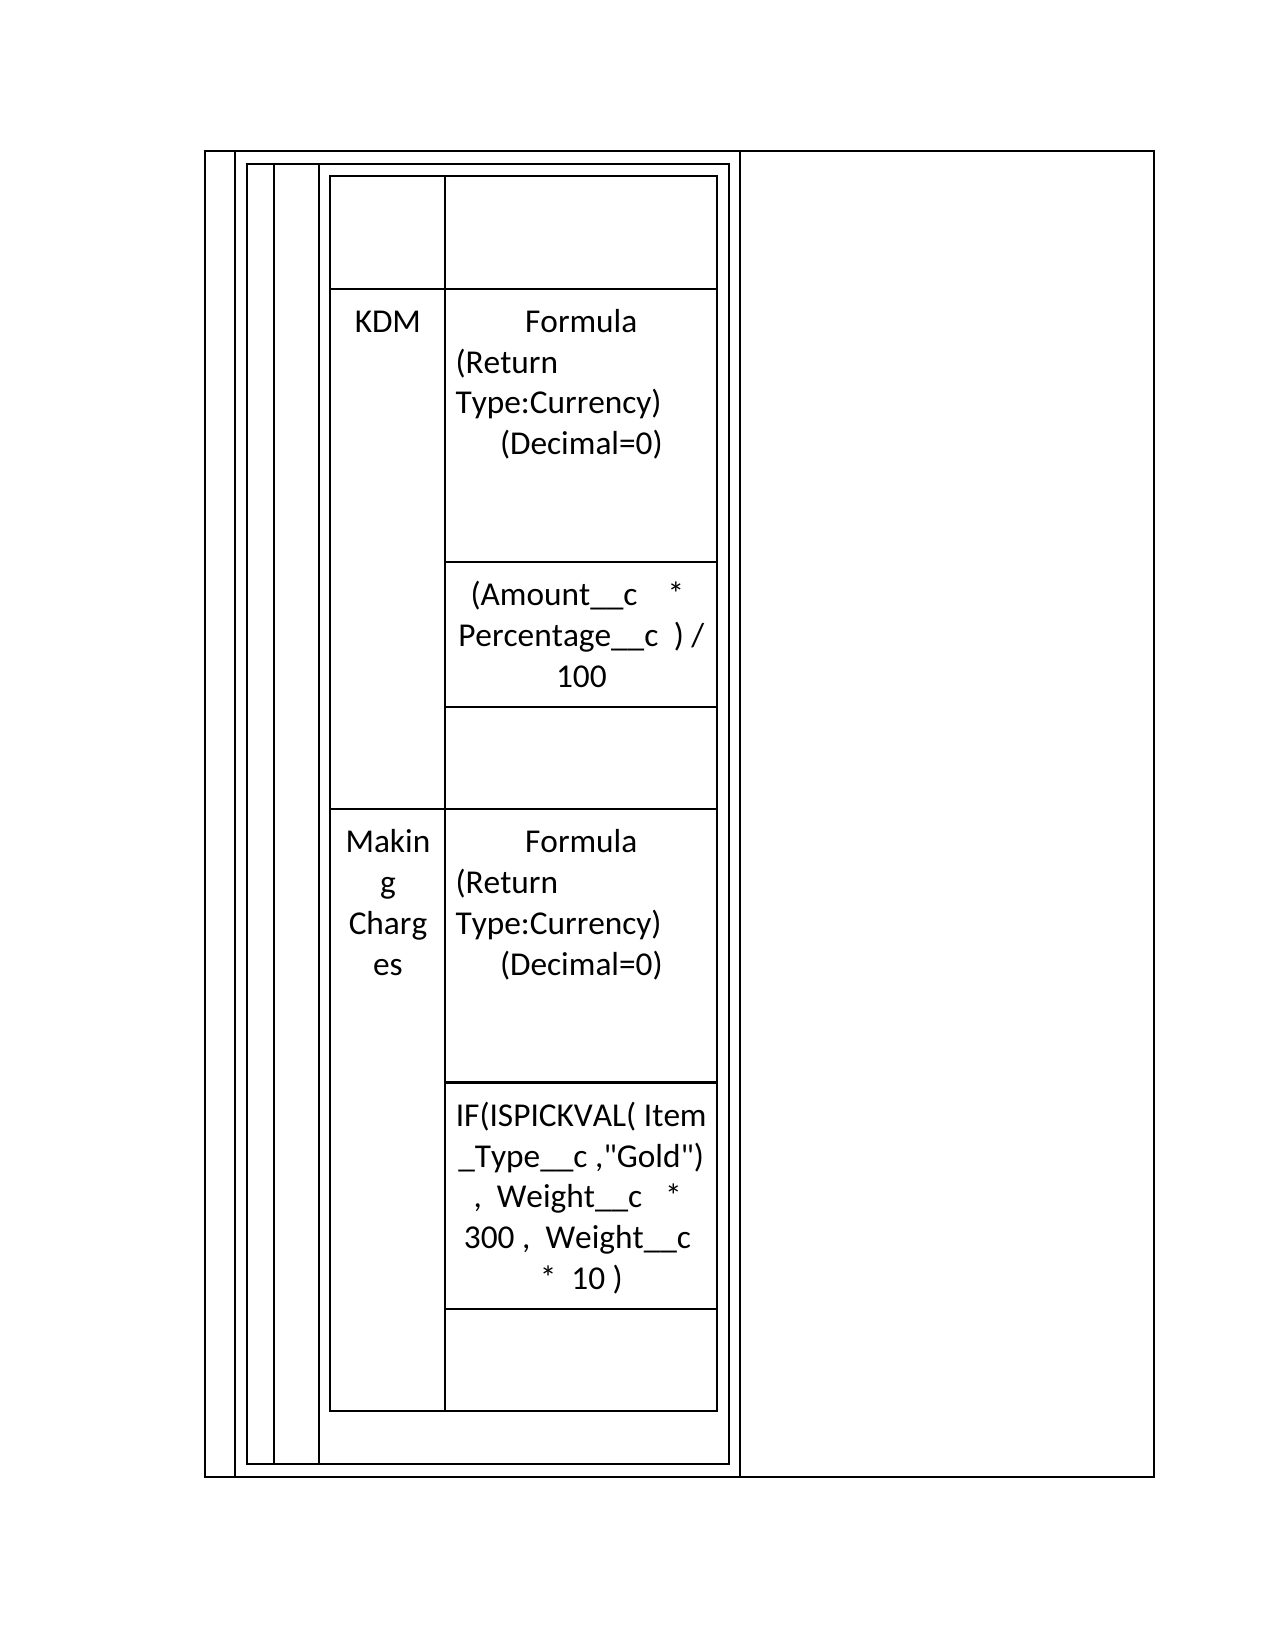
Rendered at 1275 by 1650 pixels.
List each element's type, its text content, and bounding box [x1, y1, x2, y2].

table_header 5 [206, 152, 234, 1476]
table_header [741, 152, 1153, 1476]
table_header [236, 152, 739, 1476]
